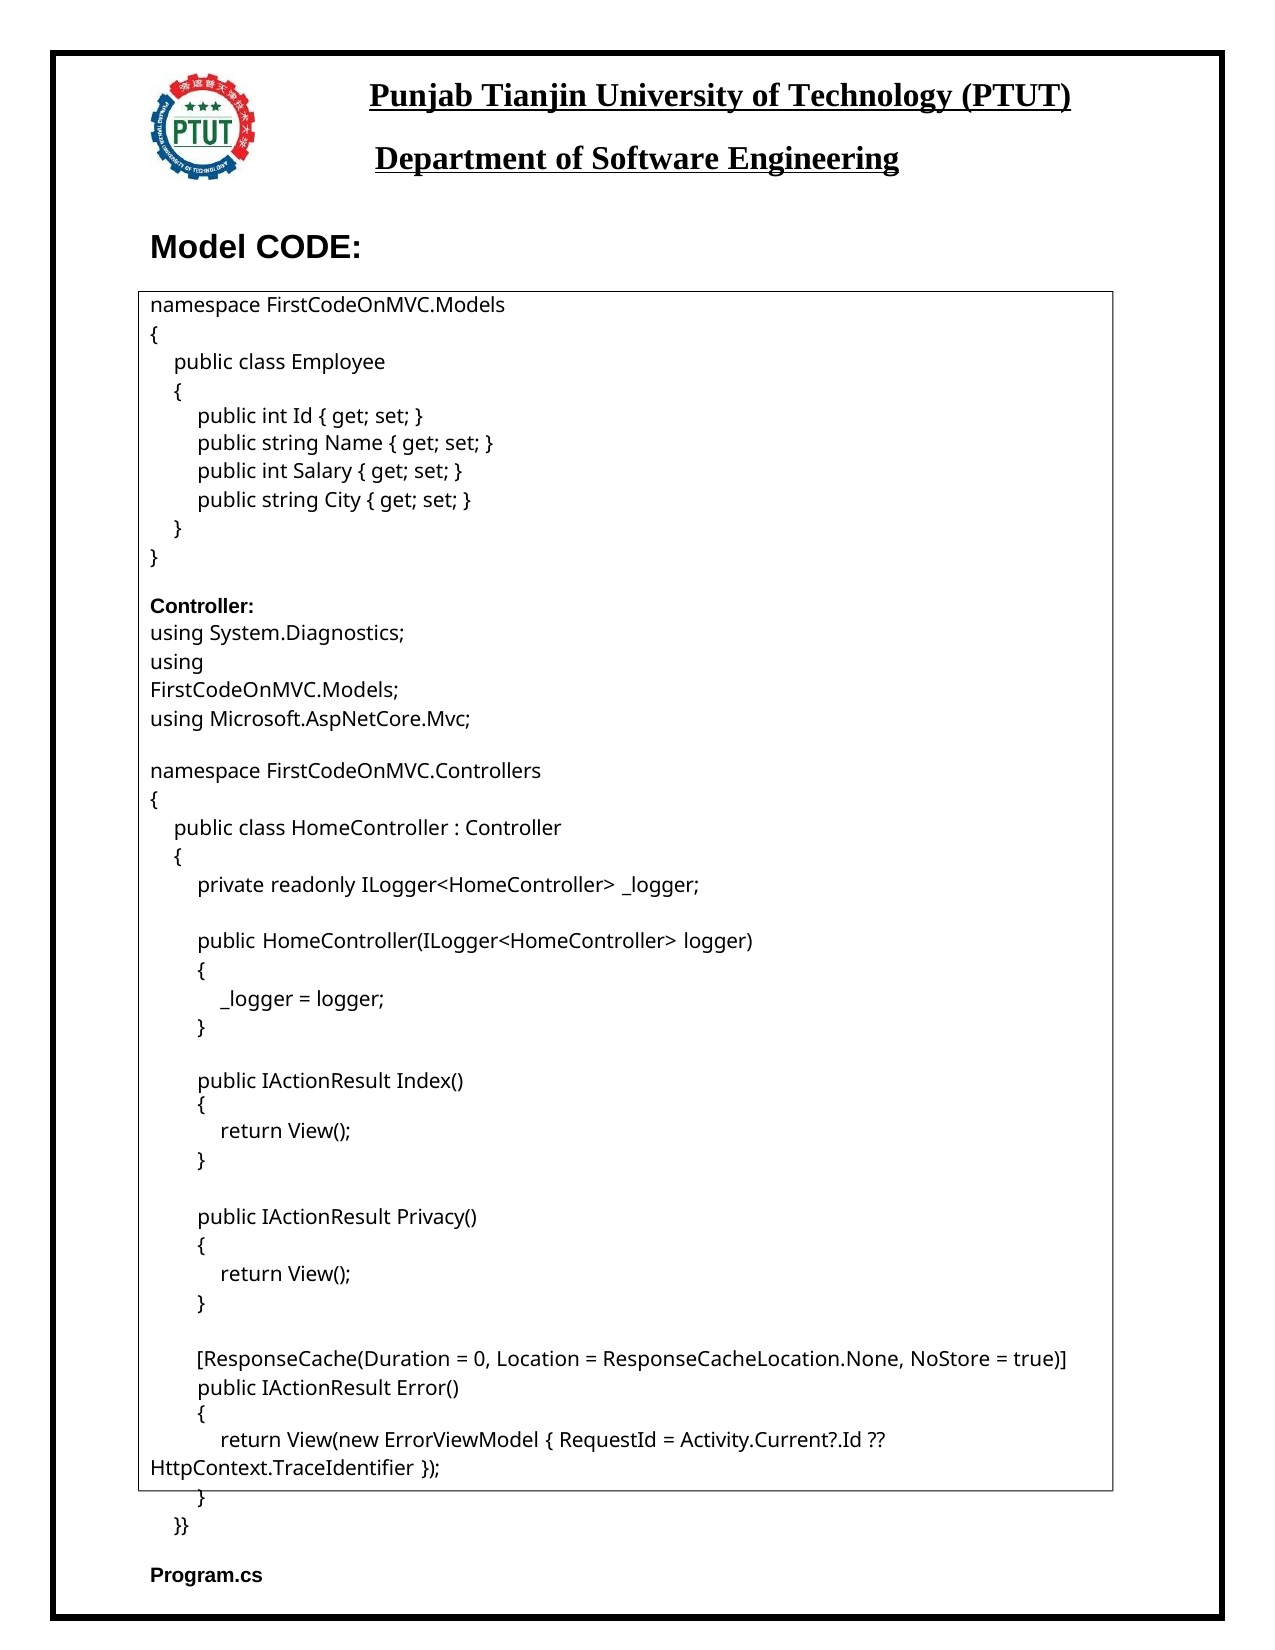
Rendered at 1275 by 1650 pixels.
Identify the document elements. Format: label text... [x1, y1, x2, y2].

text return View(new ErrorViewModel { RequestId = Activity.Current?.Id ?? [220, 1425, 1142, 1453]
text }} [173, 1511, 1142, 1539]
text Model CODE: [150, 228, 1142, 266]
picture [150, 73, 255, 180]
text return View(); [220, 1259, 1142, 1287]
text public class HomeController : Controller [173, 813, 1142, 841]
text namespace FirstCodeOnMVC.Models [150, 290, 1142, 319]
text HttpContext.TraceIdentifier }); [150, 1453, 1142, 1482]
text using Microsoft.AspNetCore.Mvc; [150, 704, 1142, 732]
text private readonly ILogger<HomeController> _logger; [197, 870, 1142, 898]
text public IActionResult Privacy() [197, 1202, 1142, 1231]
text } [197, 1145, 1142, 1174]
text public class Employee [173, 347, 1142, 376]
text { [197, 1093, 1142, 1117]
text { [197, 1401, 1142, 1425]
text { [173, 376, 1142, 404]
text return View(); [220, 1117, 1142, 1145]
text { [197, 955, 1142, 984]
text { [173, 841, 1142, 870]
text } [150, 542, 1142, 570]
text public IActionResult Index() [197, 1069, 1142, 1093]
text } [173, 513, 1142, 542]
text namespace FirstCodeOnMVC.Controllers [150, 756, 1142, 784]
text } [197, 1482, 1142, 1511]
text public int Id { get; set; } [197, 404, 1142, 428]
text Program.cs [150, 1562, 1142, 1586]
text { [150, 784, 1142, 813]
text [ResponseCache(Duration = 0, Location = ResponseCacheLocation.None, NoStore = true)] public IActionResult Error() [196, 1344, 1087, 1401]
text { [197, 1231, 1142, 1259]
text public HomeController(ILogger<HomeController> logger) [197, 927, 1142, 955]
text using System.Diagnostics; using FirstCodeOnMVC.Models; [150, 618, 449, 704]
text } [197, 1012, 1142, 1041]
text { [150, 319, 1142, 347]
text _logger = logger; [220, 984, 1142, 1012]
text Controller: [150, 594, 1142, 618]
text public string Name { get; set; } public int Salary { get; set; } public string City { get; set; } [197, 428, 502, 513]
text } [197, 1288, 1142, 1316]
